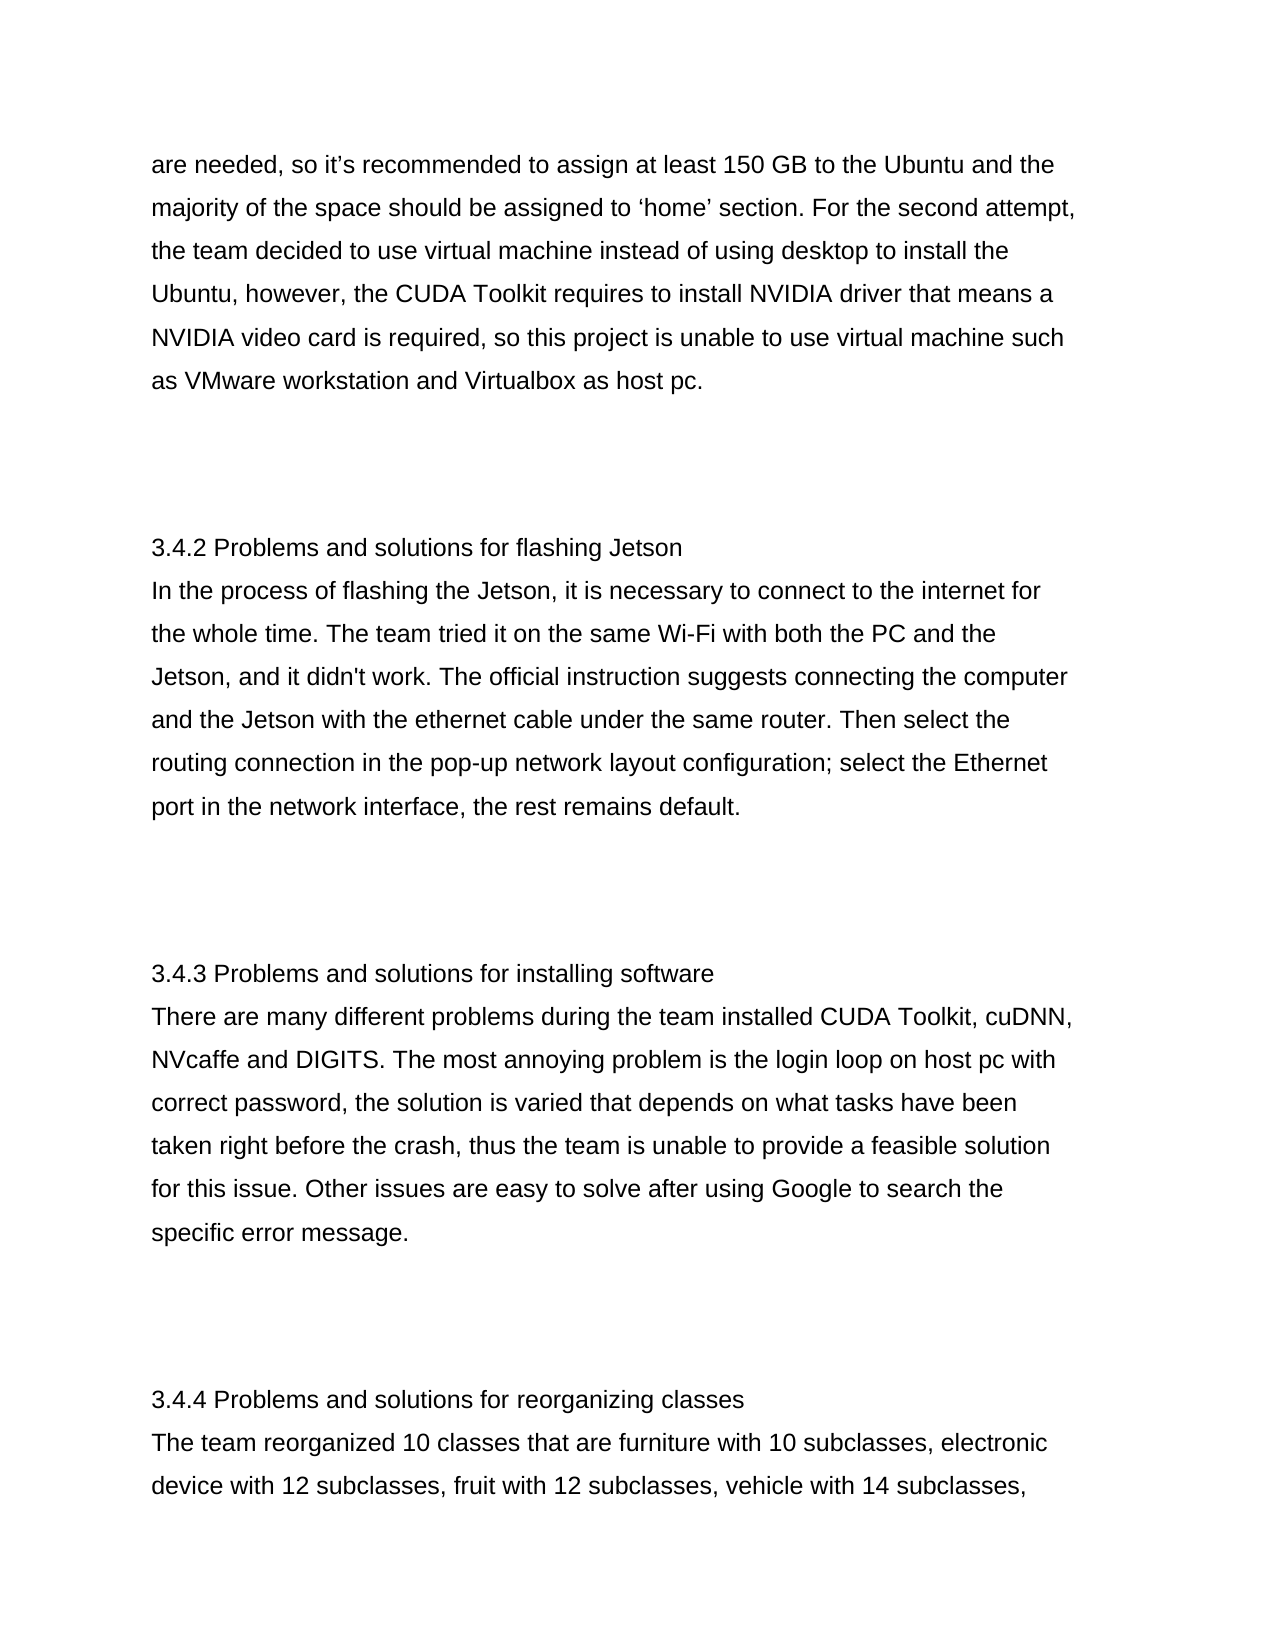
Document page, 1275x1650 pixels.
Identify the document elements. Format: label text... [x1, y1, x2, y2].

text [151, 1428, 1077, 1500]
subtitle 3.4.4 Problems and solutions for reorganizing classes [661, 1385, 1077, 1413]
subtitle 3.4.4 Problems and solutions for reorganizing classes [151, 1385, 517, 1413]
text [151, 150, 1077, 394]
text There are many different problems during the team installed CUDA Toolkit, cuDNN, NVcaffe and DIGITS. The most annoying problem is the login loop on host pc with correct password, the solution is varied that depends on what tasks have been taken right before the crash, thus the team is unable to provide a feasible solution for this issue. Other issues are easy to solve after using Google to search the specific error message. [151, 1002, 1077, 1246]
subtitle 3.4.3 Problems and solutions for installing software [151, 959, 1077, 987]
subtitle 3.4.2 Problems and solutions for flashing Jetson [151, 533, 1077, 562]
text In the process of flashing the Jetson, it is necessary to connect to the internet for the whole time. The team tried it on the same Wi-Fi with both the PC and the Jetson, and it didn't work. The official instruction suggests connecting the computer and the Jetson with the ethernet cable under the same router. Then select the routing connection in the pop-up network layout configuration; select the Ethernet port in the network interface, the rest remains default. [151, 576, 1077, 820]
